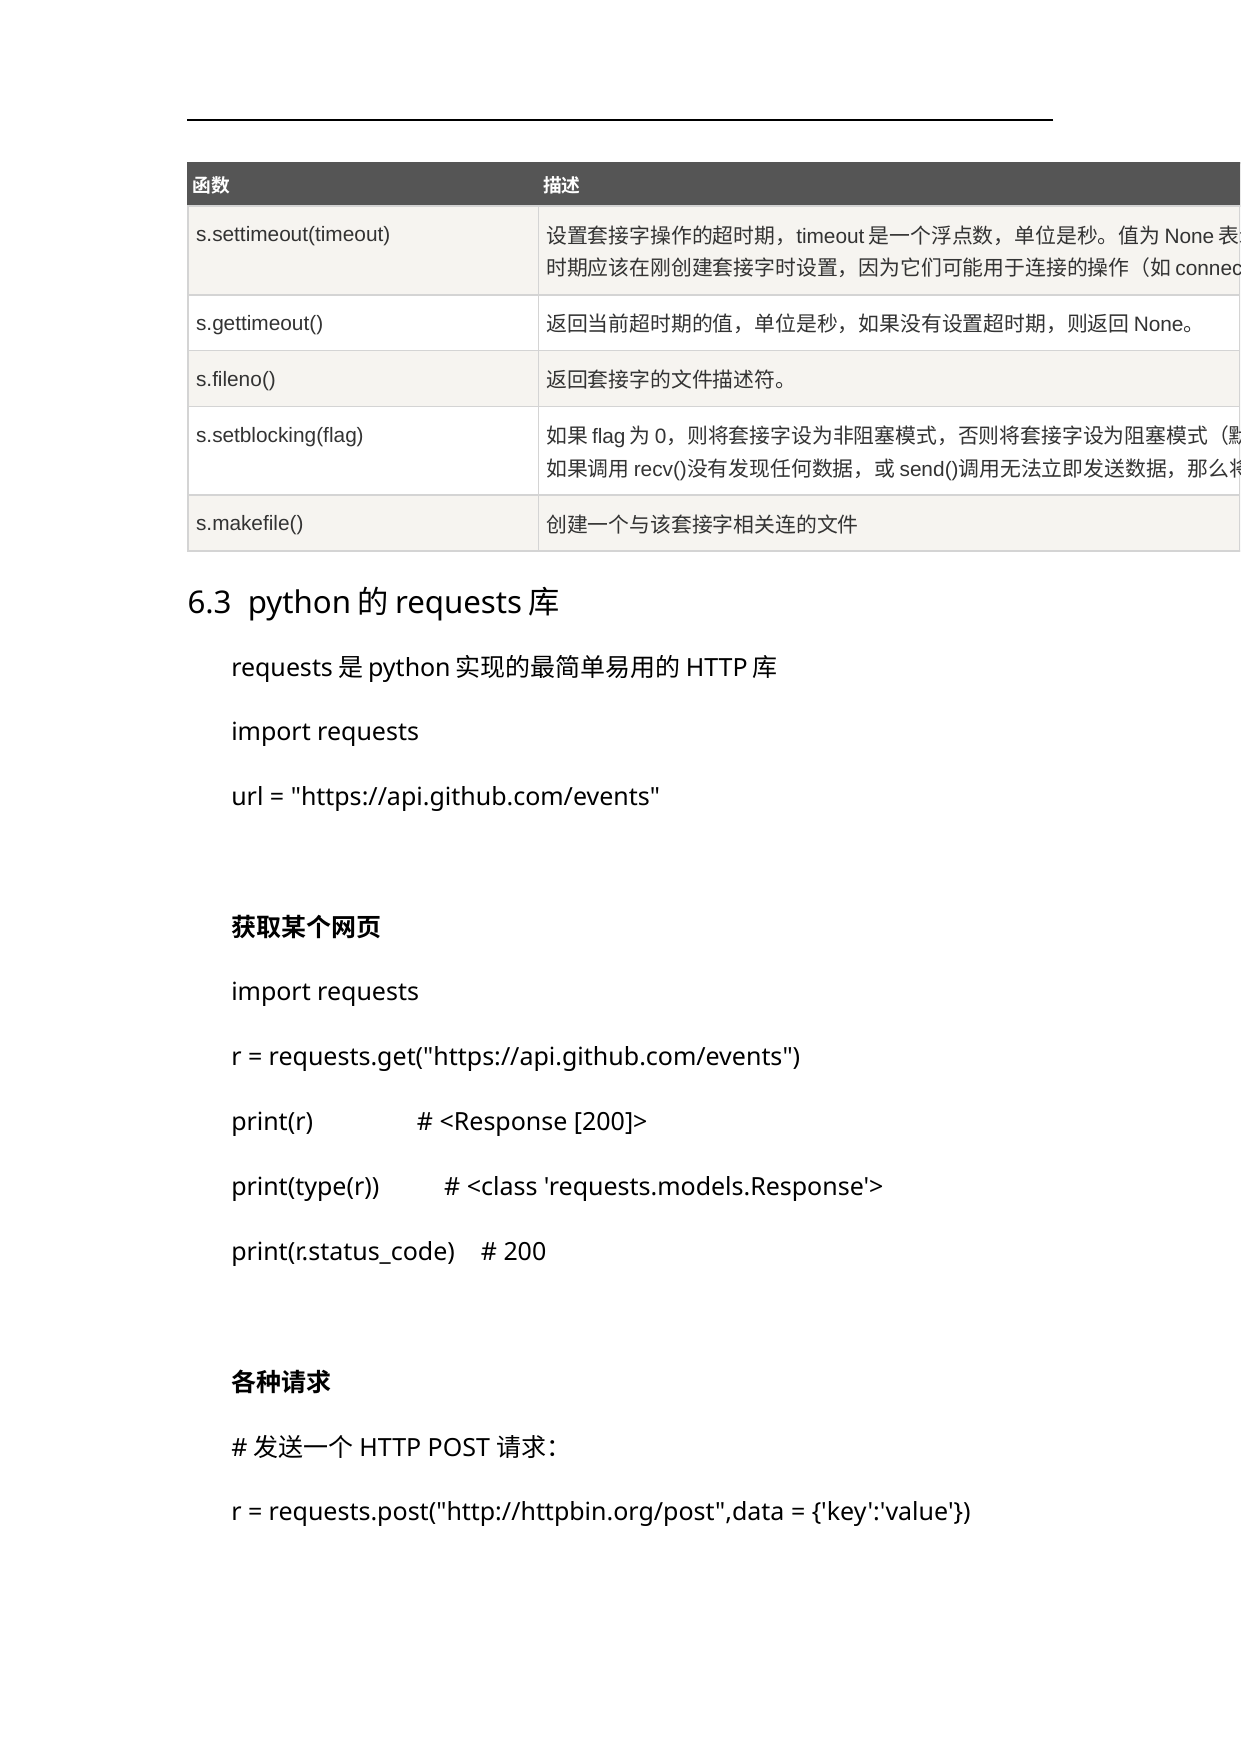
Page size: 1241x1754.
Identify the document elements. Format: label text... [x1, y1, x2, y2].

table_cell 返回当前超时期的值，单位是秒，如果没有设置超时期，则返回None。 [539, 296, 1239, 350]
text import requests [231, 698, 1053, 763]
table_cell s.settimeout(timeout) [189, 207, 538, 294]
table_cell s.setblocking(flag) [189, 407, 538, 494]
table_cell 返回套接字的文件描述符。 [539, 351, 1239, 406]
table_cell 创建一个与该套接字相关连的文件 [539, 496, 1239, 550]
table_cell 设置套接字操作的超时期，timeout是一个浮点数，单位是秒。值为None表示没有超时期。一般，超时期应该在刚创建套接字时设置，因为它们可能用于连接的操作（如connect()） [539, 207, 1239, 294]
text print(type(r)) # <class 'requests.models.Response'> [231, 1153, 1053, 1218]
text 获取某个网页 [231, 893, 1053, 958]
text r = requests.get("https://api.github.com/events") [231, 1023, 1053, 1088]
text 各种请求 [231, 1348, 1053, 1413]
text url = "https://api.github.com/events" [231, 763, 1053, 828]
table_cell s.makefile() [189, 496, 538, 550]
text 6.3 python的requests库 [187, 568, 1053, 633]
table_cell s.fileno() [189, 351, 538, 406]
table_header 描述 [539, 164, 1239, 205]
table_cell s.gettimeout() [189, 296, 538, 350]
text requests是python实现的最简单易用的HTTP库 [231, 633, 1053, 698]
table_header 函数 [189, 164, 538, 205]
text # 发送一个 HTTP POST 请求： [231, 1413, 1053, 1478]
table_cell 如果flag为0，则将套接字设为非阻塞模式，否则将套接字设为阻塞模式（默认值）。非阻塞模式下，如果调用recv()没有发现任何数据，或send()调用无法立即发送数据，那么将引起socket.error异常。 [539, 407, 1239, 494]
text print(r) # <Response [200]> [231, 1088, 1053, 1153]
text r = requests.post("http://httpbin.org/post",data = {'key':'value'}) [231, 1478, 1053, 1543]
text print(r.status_code) # 200 [231, 1218, 1053, 1283]
text import requests [231, 958, 1053, 1023]
